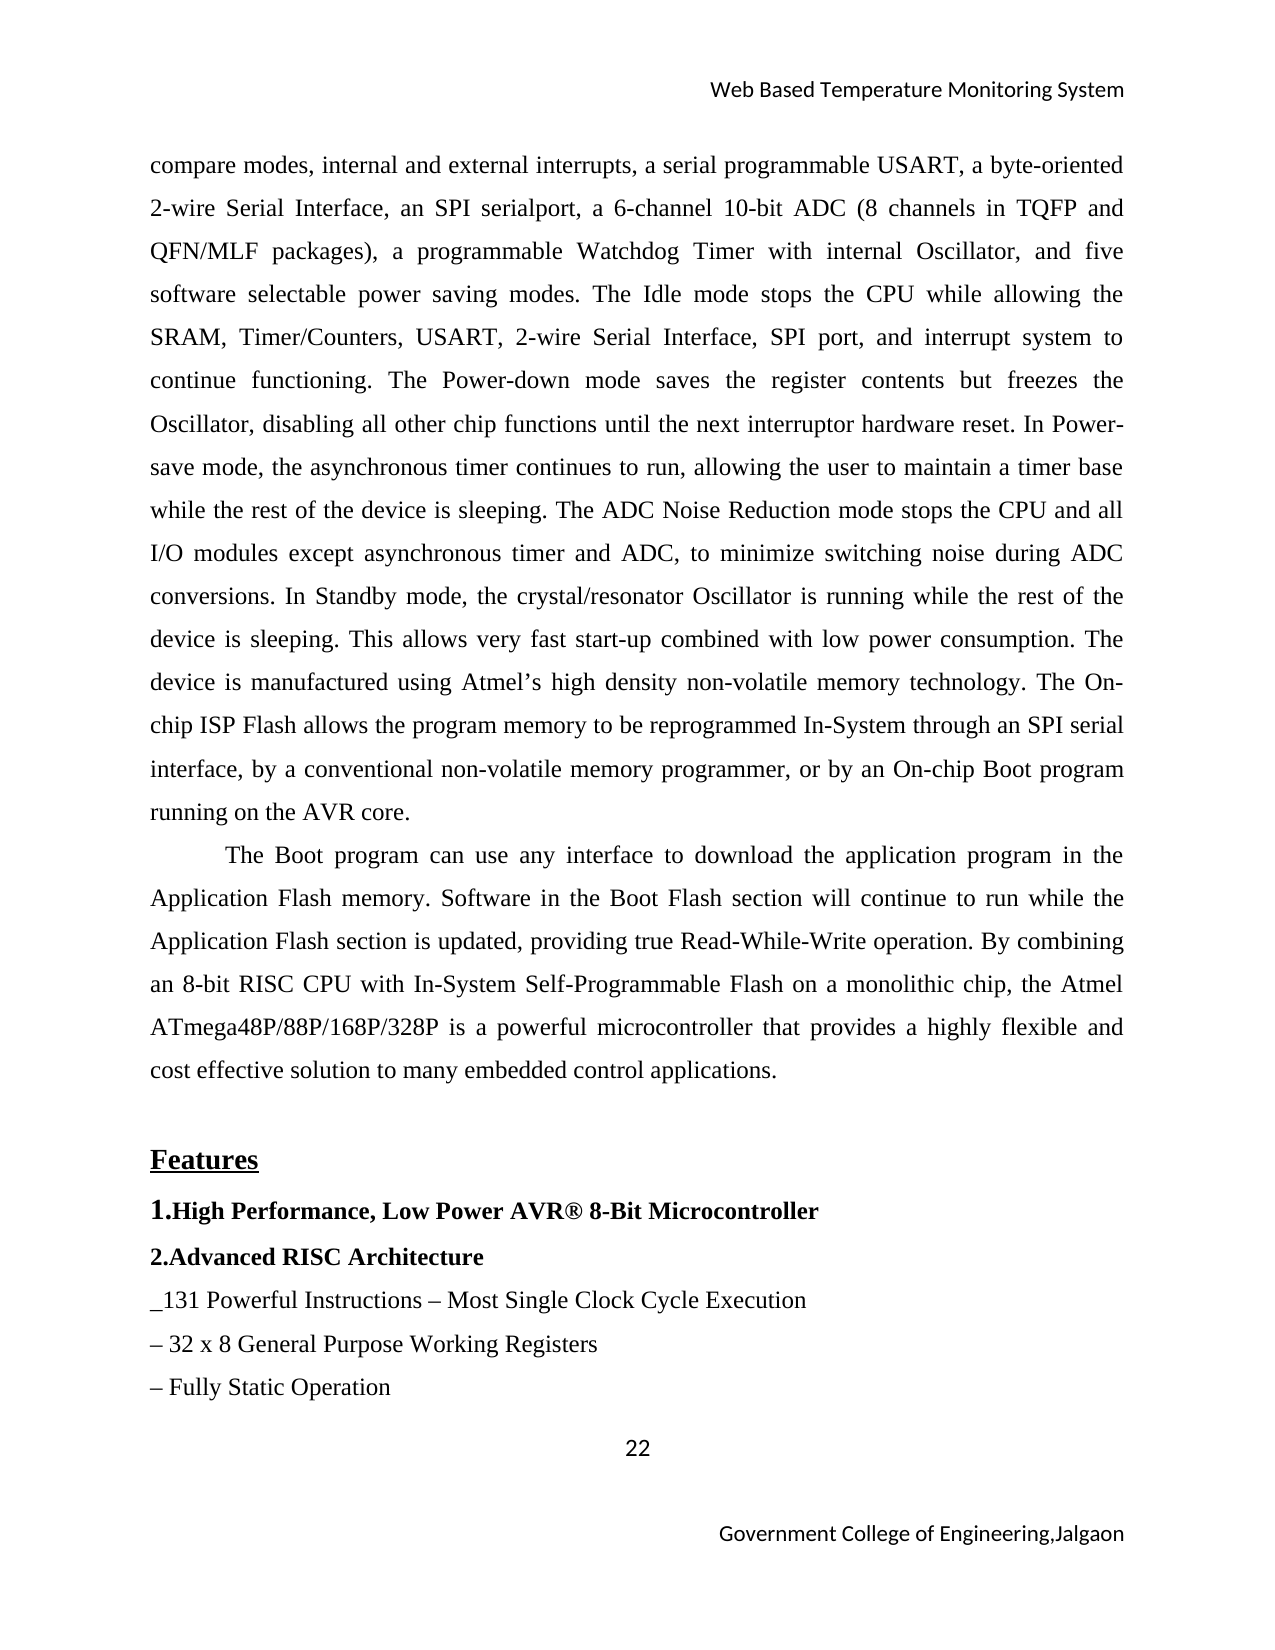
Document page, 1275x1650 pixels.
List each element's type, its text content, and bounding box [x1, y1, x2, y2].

text – Fully Static Operation [150, 1372, 1125, 1401]
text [150, 150, 1125, 826]
text 2.Advanced RISC Architecture [150, 1242, 1125, 1271]
text 1.High Performance, Low Power AVR® 8-Bit Microcontroller [150, 1192, 1125, 1226]
text Features [150, 1142, 1125, 1175]
text The Boot program can use any interface to download the application program in the Application Flash memory. Software in the Boot Flash section will continue to run while the Application Flash section is updated, providing true Read-While-Write operation. By combining an 8-bit RISC CPU with In-System Self-Programmable Flash on a monolithic chip, the Atmel ATmega48P/88P/168P/328P is a powerful microcontroller that provides a highly flexible and cost effective solution to many embedded control applications. [150, 840, 1125, 1084]
text _131 Powerful Instructions – Most Single Clock Cycle Execution [150, 1286, 1125, 1314]
text – 32 x 8 General Purpose Working Registers [150, 1329, 1125, 1357]
